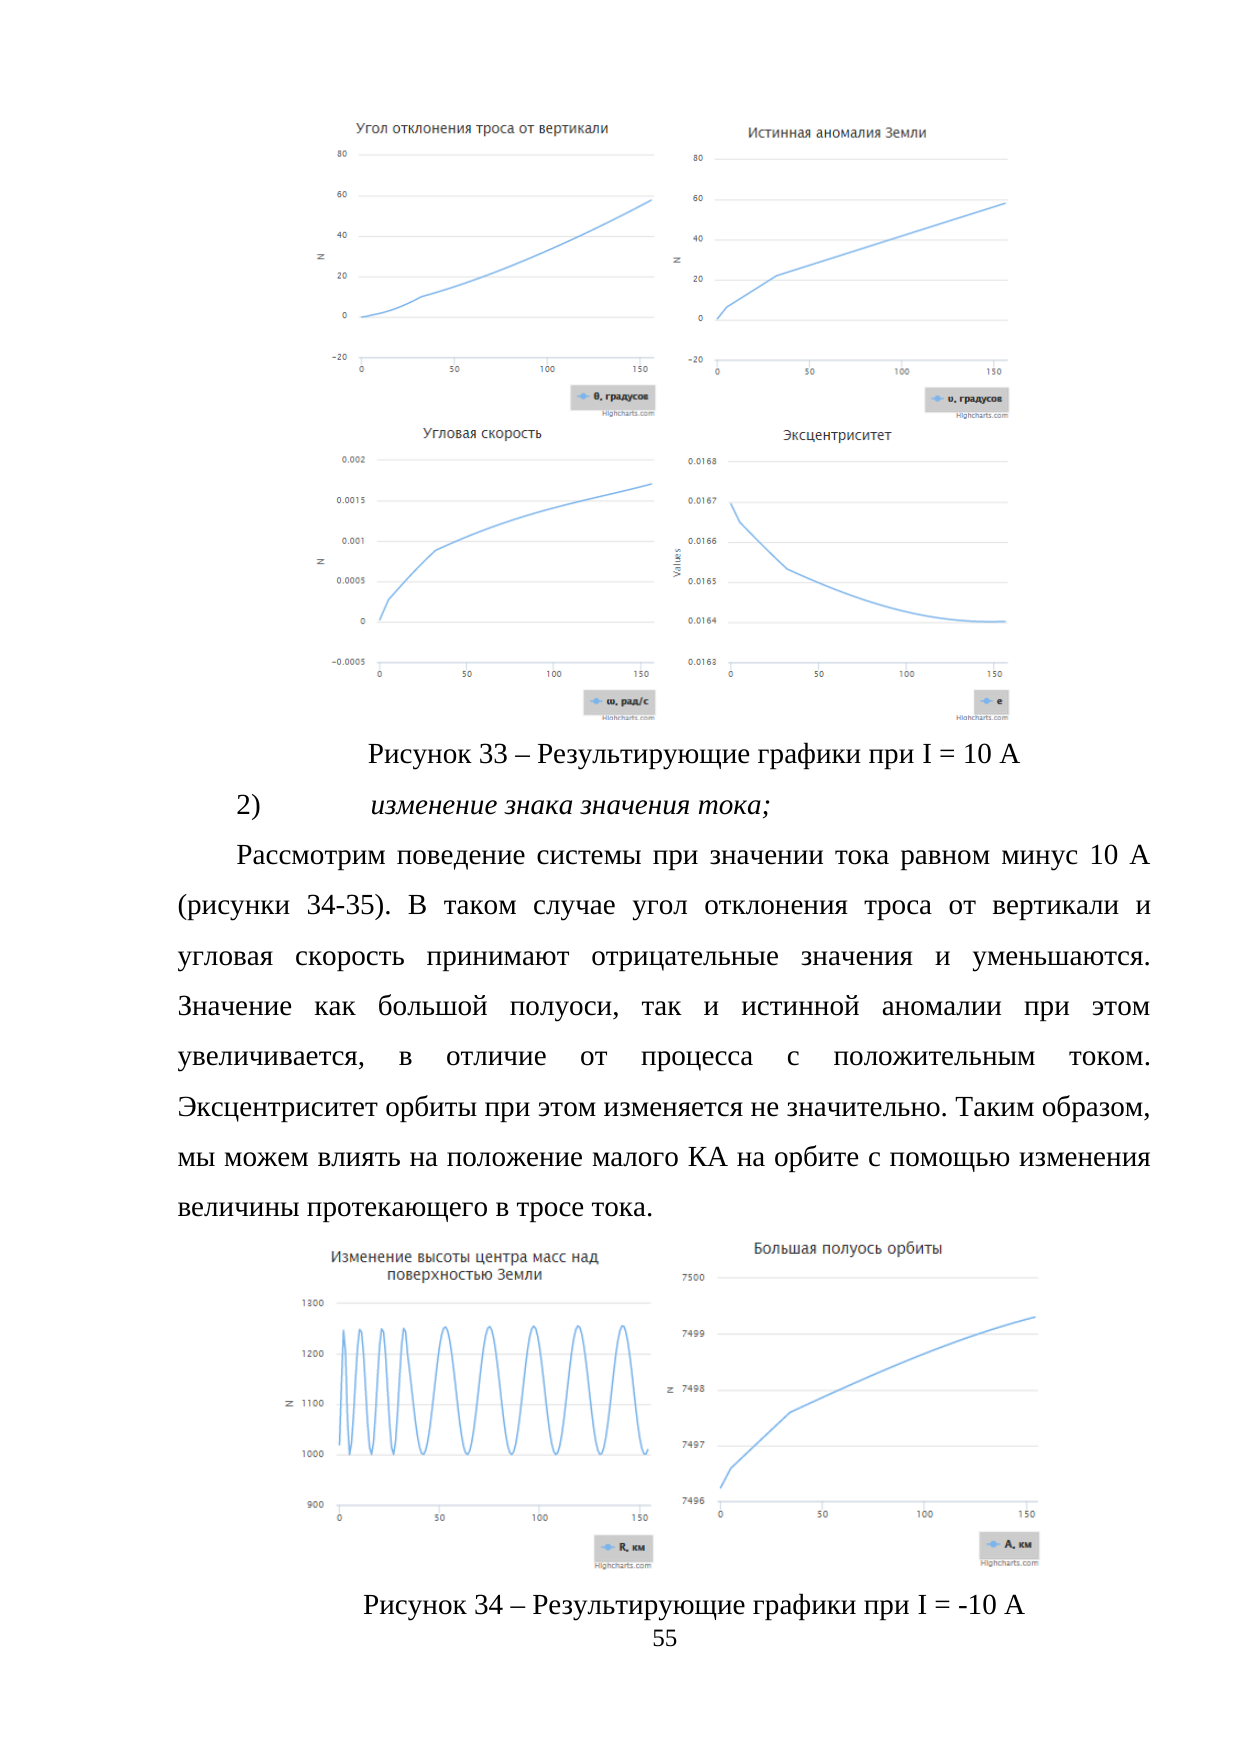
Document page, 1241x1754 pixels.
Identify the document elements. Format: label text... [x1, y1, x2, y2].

picture [278, 1245, 661, 1571]
text Рассмотрим поведение системы при значении тока равном минус 10 А (рисунки 34-35). В таком случае угол отклонения троса от вертикали и угловая скорость принимают отрицательные значения и уменьшаются. Значение как большой полуоси, так и истинной аномалии при этом увеличивается, в отличие от процесса с положительным током. Эксцентриситет орбиты при этом изменяется не значительно. Таким образом, мы можем влиять на положение малого КА на орбите с помощью изменения величины протекающего в тросе тока. [177, 837, 1152, 1223]
picture [666, 122, 1014, 720]
text Рисунок 33 – Результирующие графики при I = 10 А [177, 736, 1152, 770]
list изменение знака значения тока; [177, 787, 1152, 820]
picture [667, 1239, 1050, 1571]
text Рисунок 34 – Результирующие графики при I = -10 А [177, 1587, 1152, 1621]
picture [315, 118, 660, 720]
